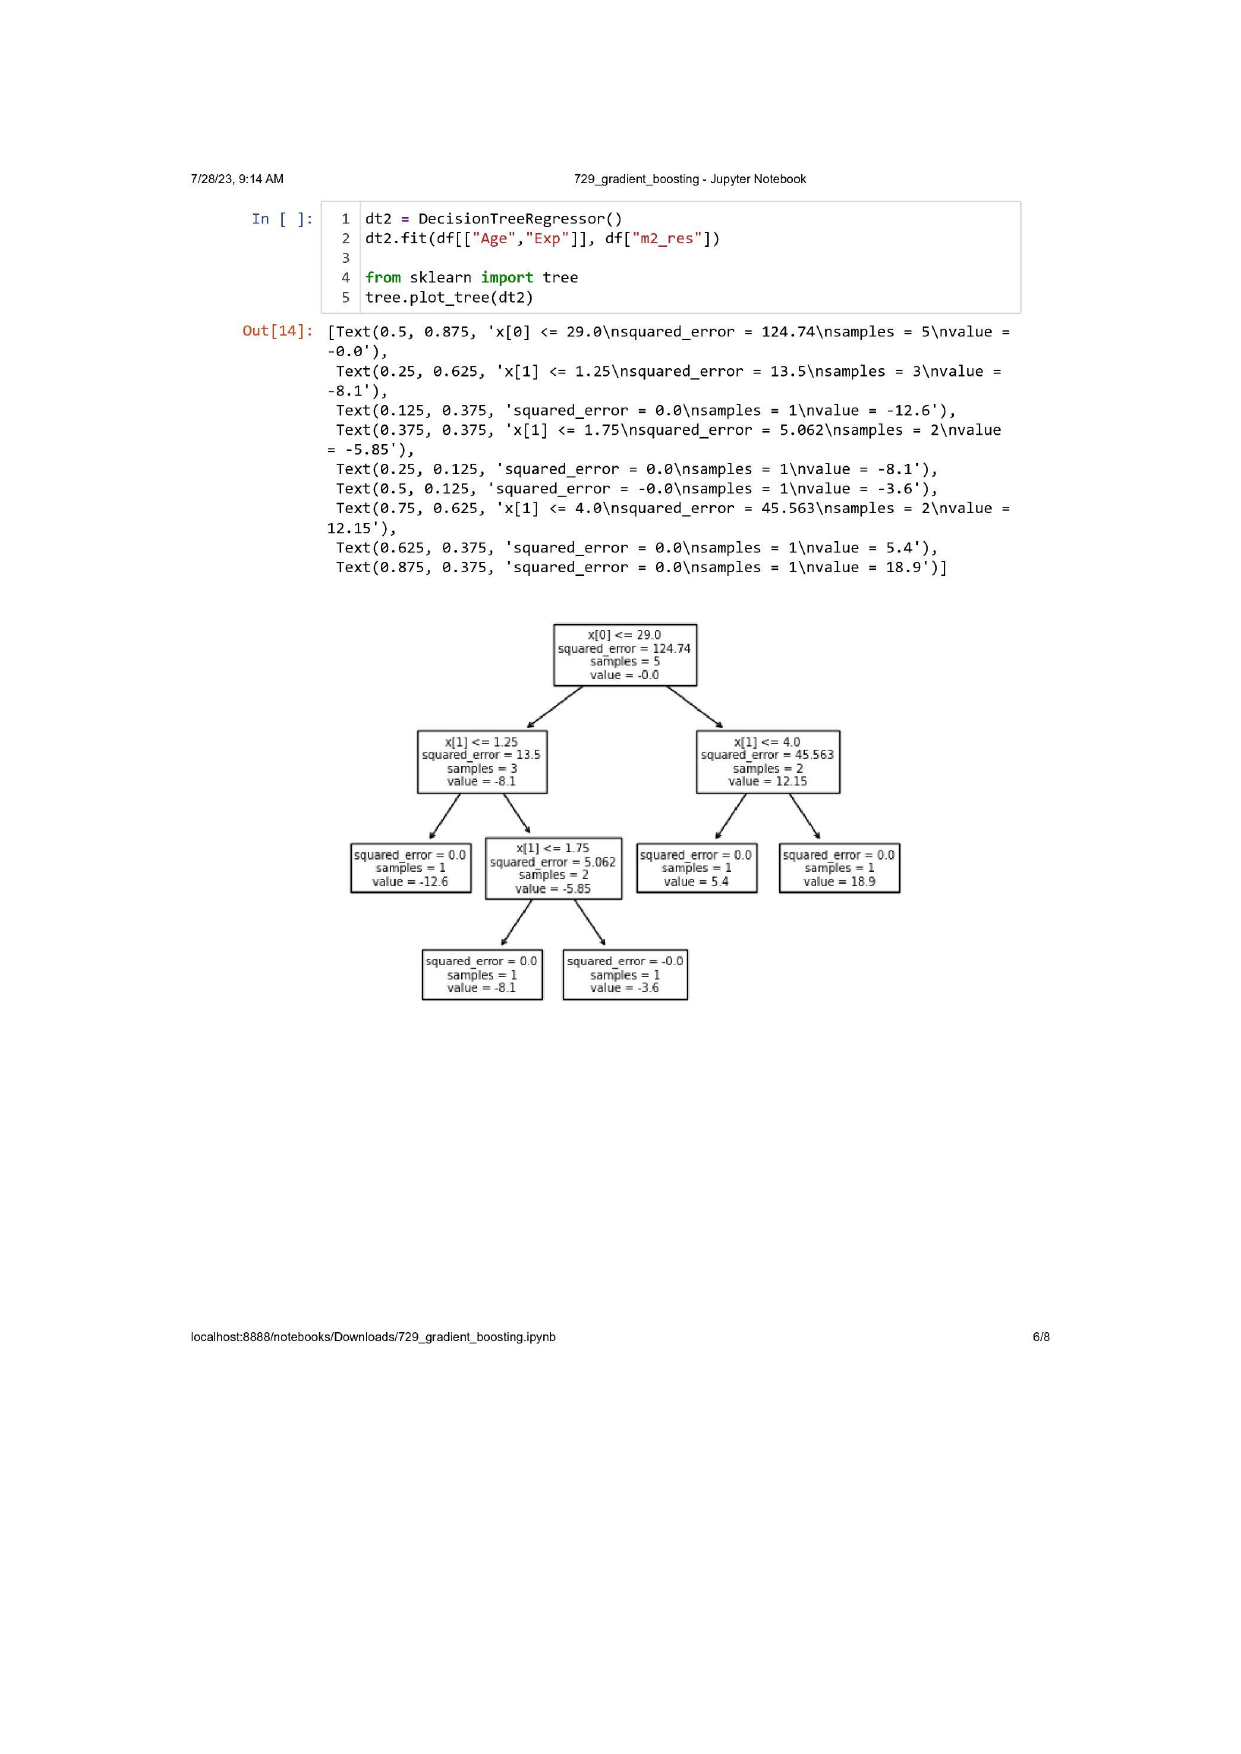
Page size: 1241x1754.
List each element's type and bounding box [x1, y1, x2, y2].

picture [150, 150, 1091, 1367]
